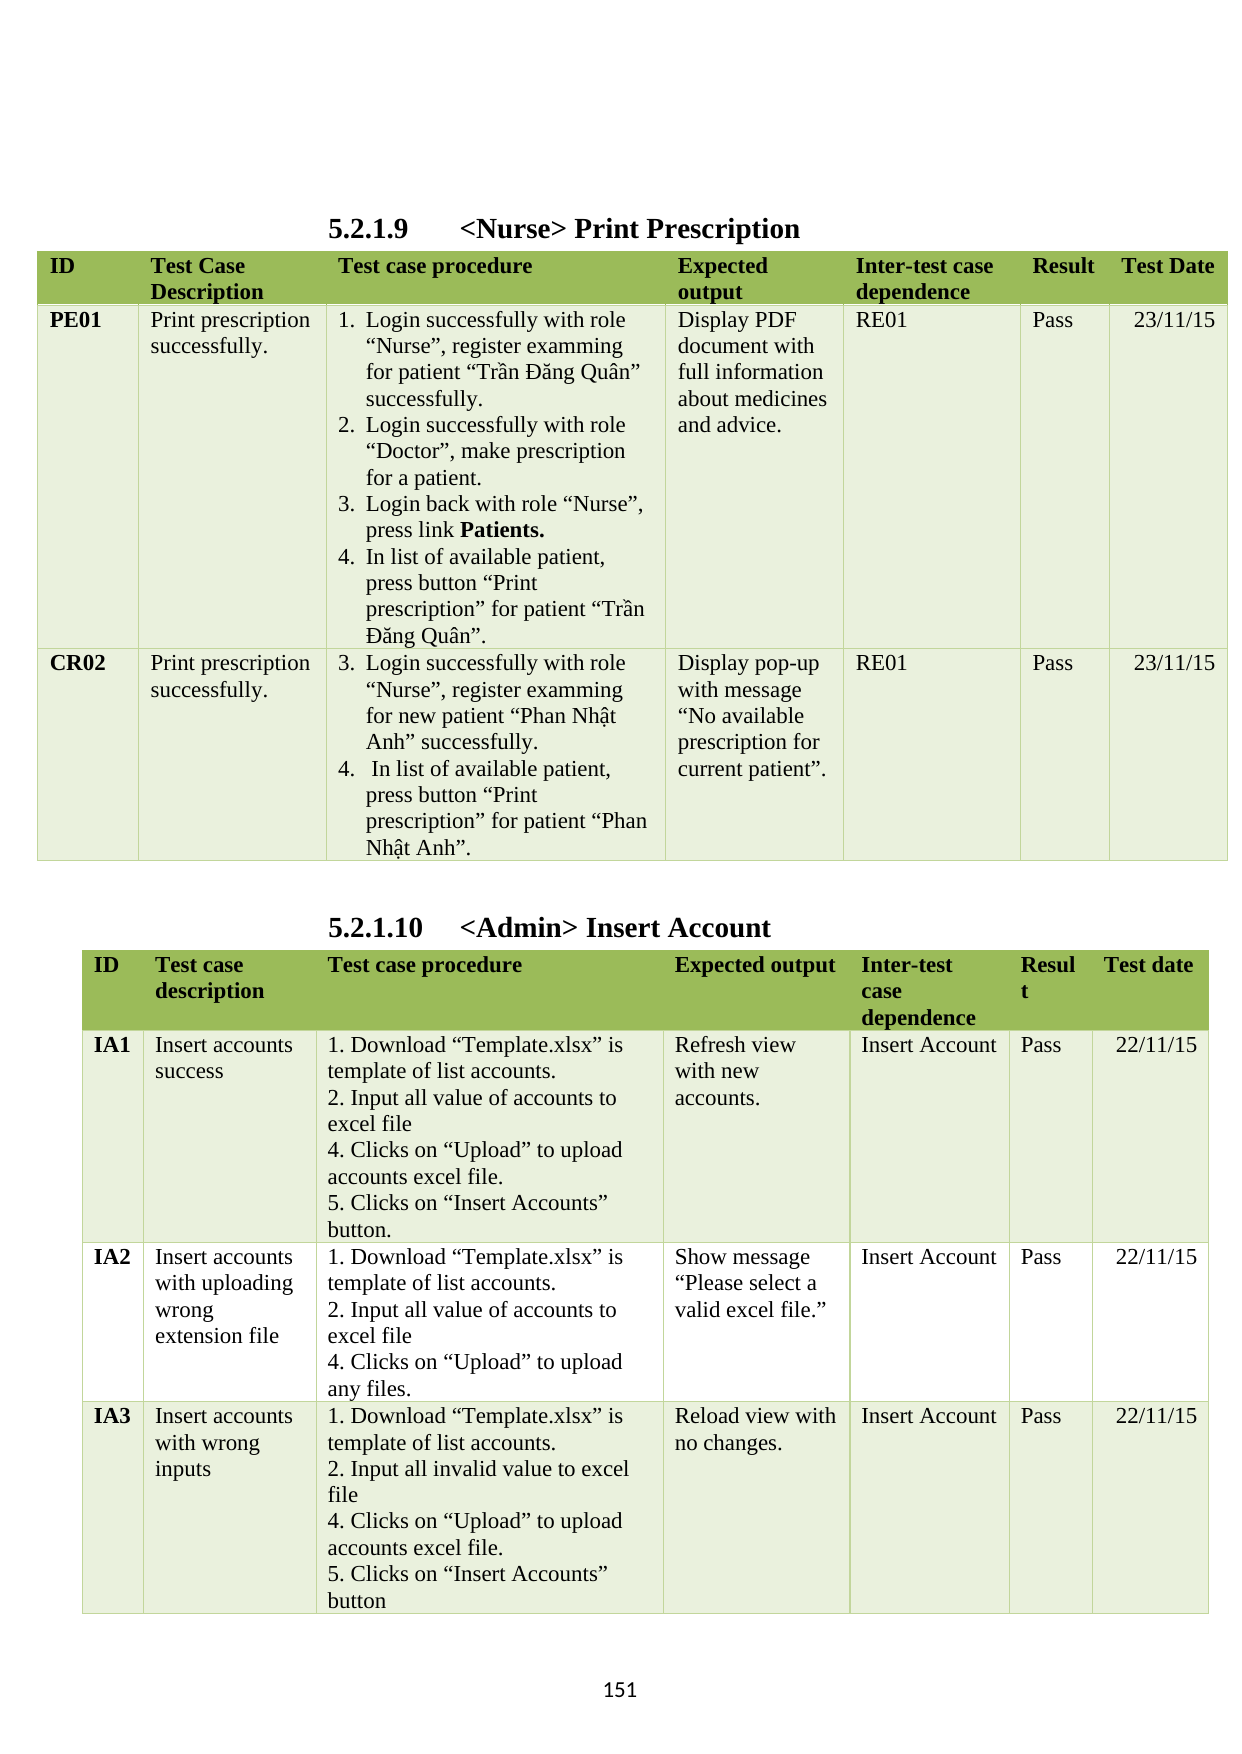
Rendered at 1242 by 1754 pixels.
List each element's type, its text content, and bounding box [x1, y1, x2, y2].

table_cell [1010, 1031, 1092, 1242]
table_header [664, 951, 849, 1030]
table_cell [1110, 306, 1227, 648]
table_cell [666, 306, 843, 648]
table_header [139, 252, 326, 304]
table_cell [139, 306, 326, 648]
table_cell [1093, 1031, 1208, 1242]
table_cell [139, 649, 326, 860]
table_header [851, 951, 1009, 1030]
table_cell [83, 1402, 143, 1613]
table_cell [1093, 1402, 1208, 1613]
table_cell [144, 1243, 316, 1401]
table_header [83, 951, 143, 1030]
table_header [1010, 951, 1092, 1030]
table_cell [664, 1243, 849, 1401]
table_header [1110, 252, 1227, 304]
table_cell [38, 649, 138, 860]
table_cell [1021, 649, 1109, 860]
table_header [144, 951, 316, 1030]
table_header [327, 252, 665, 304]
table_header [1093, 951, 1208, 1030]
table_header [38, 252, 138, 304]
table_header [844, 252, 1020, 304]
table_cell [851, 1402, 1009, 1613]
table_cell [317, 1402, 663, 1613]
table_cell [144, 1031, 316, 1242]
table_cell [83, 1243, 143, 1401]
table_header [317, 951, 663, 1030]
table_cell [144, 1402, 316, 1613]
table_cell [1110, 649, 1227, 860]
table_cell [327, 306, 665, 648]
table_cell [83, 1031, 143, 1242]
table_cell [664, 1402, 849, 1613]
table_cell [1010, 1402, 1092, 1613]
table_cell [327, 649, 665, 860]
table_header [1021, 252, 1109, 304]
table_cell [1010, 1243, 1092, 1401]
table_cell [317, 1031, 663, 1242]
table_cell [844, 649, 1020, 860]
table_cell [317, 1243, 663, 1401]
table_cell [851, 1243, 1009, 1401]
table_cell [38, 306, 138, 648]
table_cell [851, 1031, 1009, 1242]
subtitle <Nurse> Print Prescription [328, 211, 1146, 244]
subtitle <Admin> Insert Account [328, 910, 1146, 944]
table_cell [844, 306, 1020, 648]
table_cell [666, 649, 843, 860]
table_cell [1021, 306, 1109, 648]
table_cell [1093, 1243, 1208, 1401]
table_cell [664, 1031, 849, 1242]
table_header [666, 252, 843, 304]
